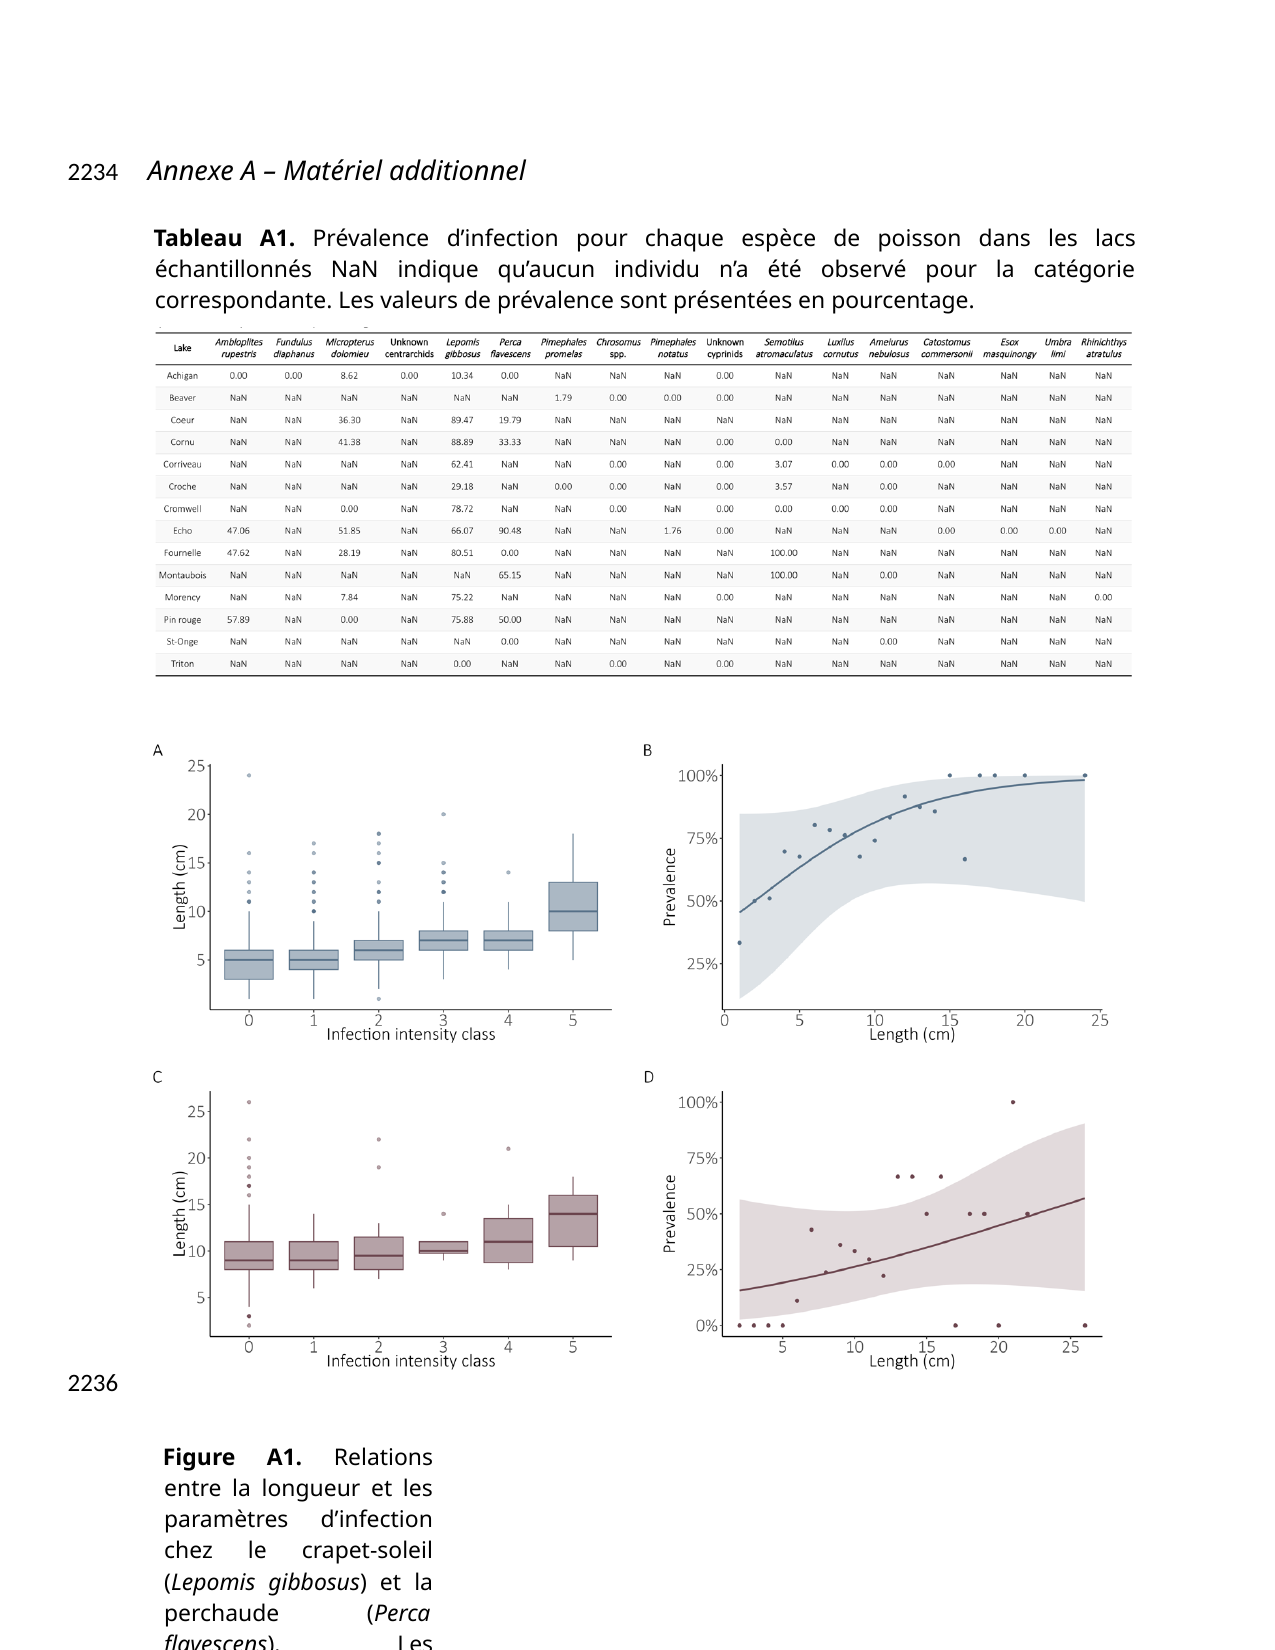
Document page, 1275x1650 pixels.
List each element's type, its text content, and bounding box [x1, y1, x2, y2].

subtitle Annexe A – Matériel additionnel [148, 152, 1127, 189]
picture [147, 738, 1128, 1392]
picture [153, 327, 1133, 679]
